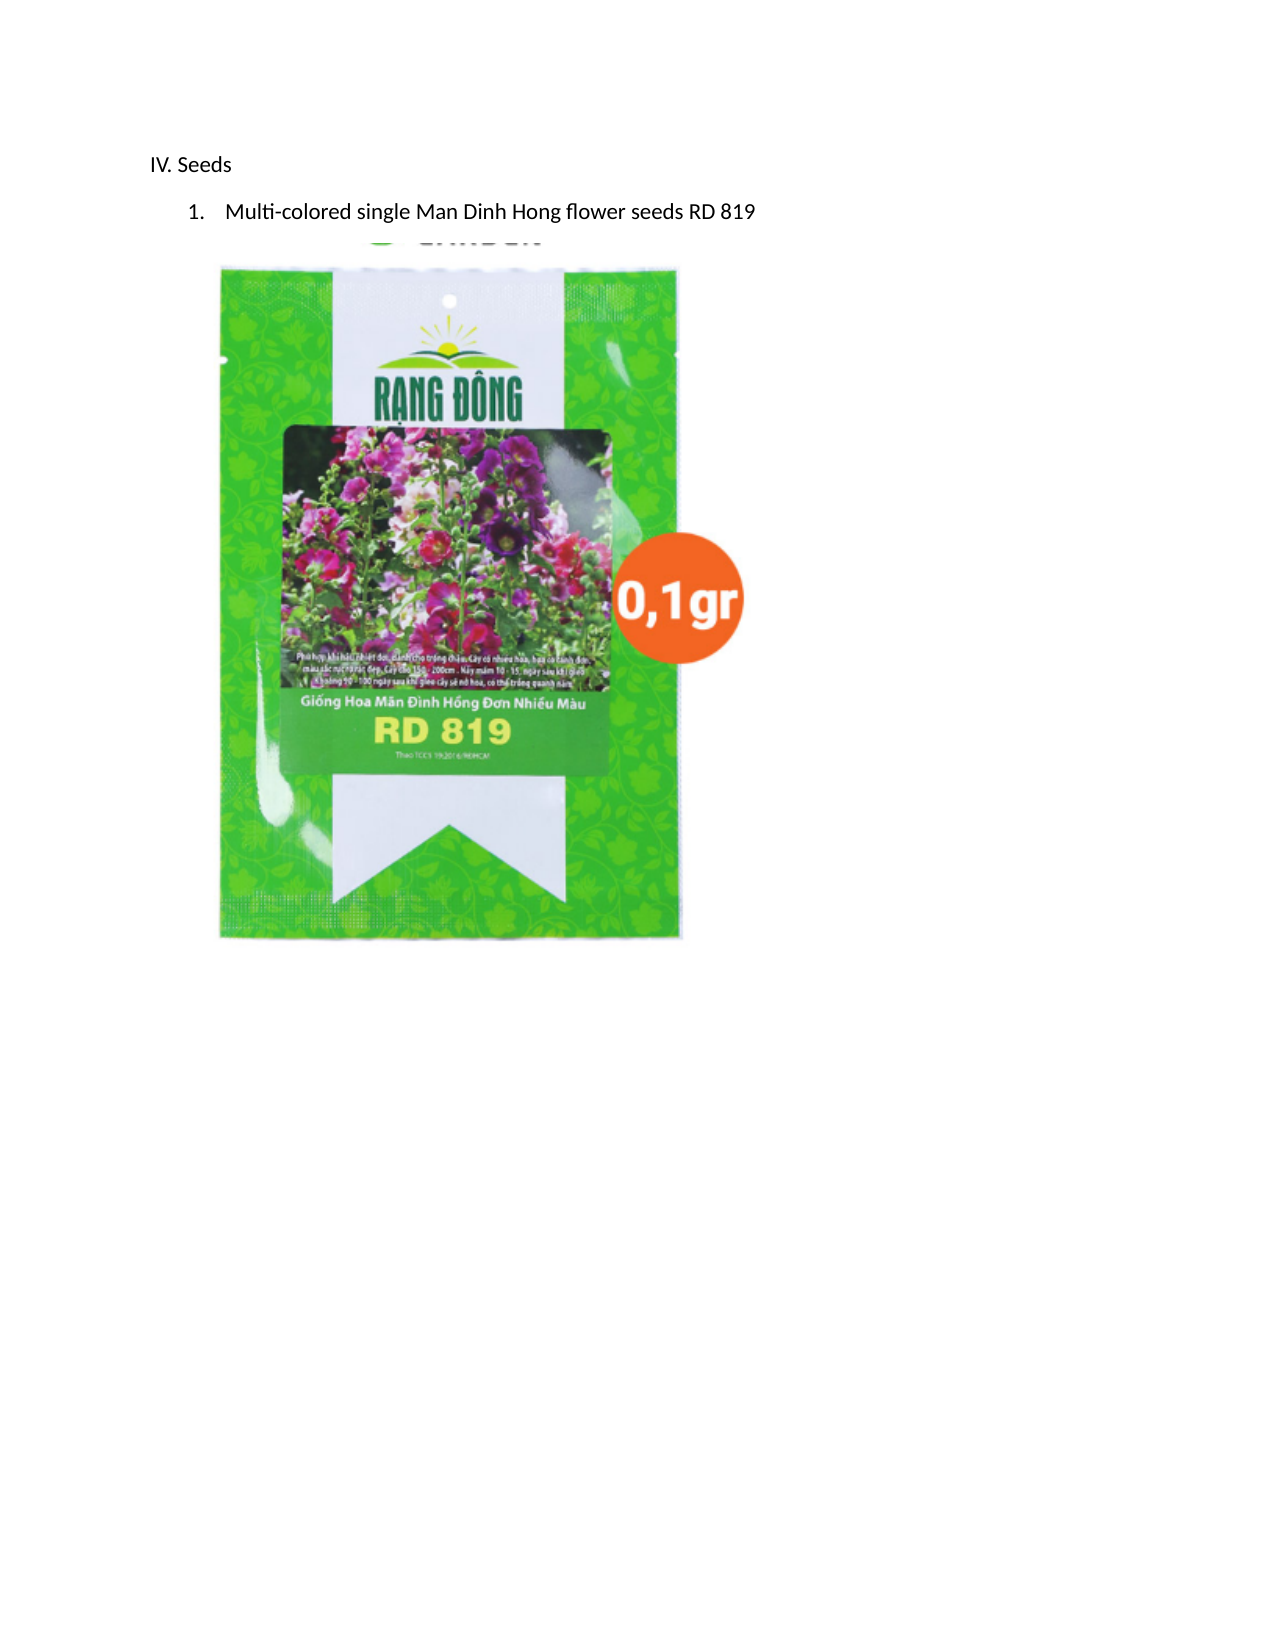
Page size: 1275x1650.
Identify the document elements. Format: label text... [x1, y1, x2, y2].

list Multi-colored single Man Dinh Hong flower seeds RD 819 [187, 197, 1125, 225]
picture [150, 243, 802, 996]
text IV. Seeds [150, 150, 1125, 178]
